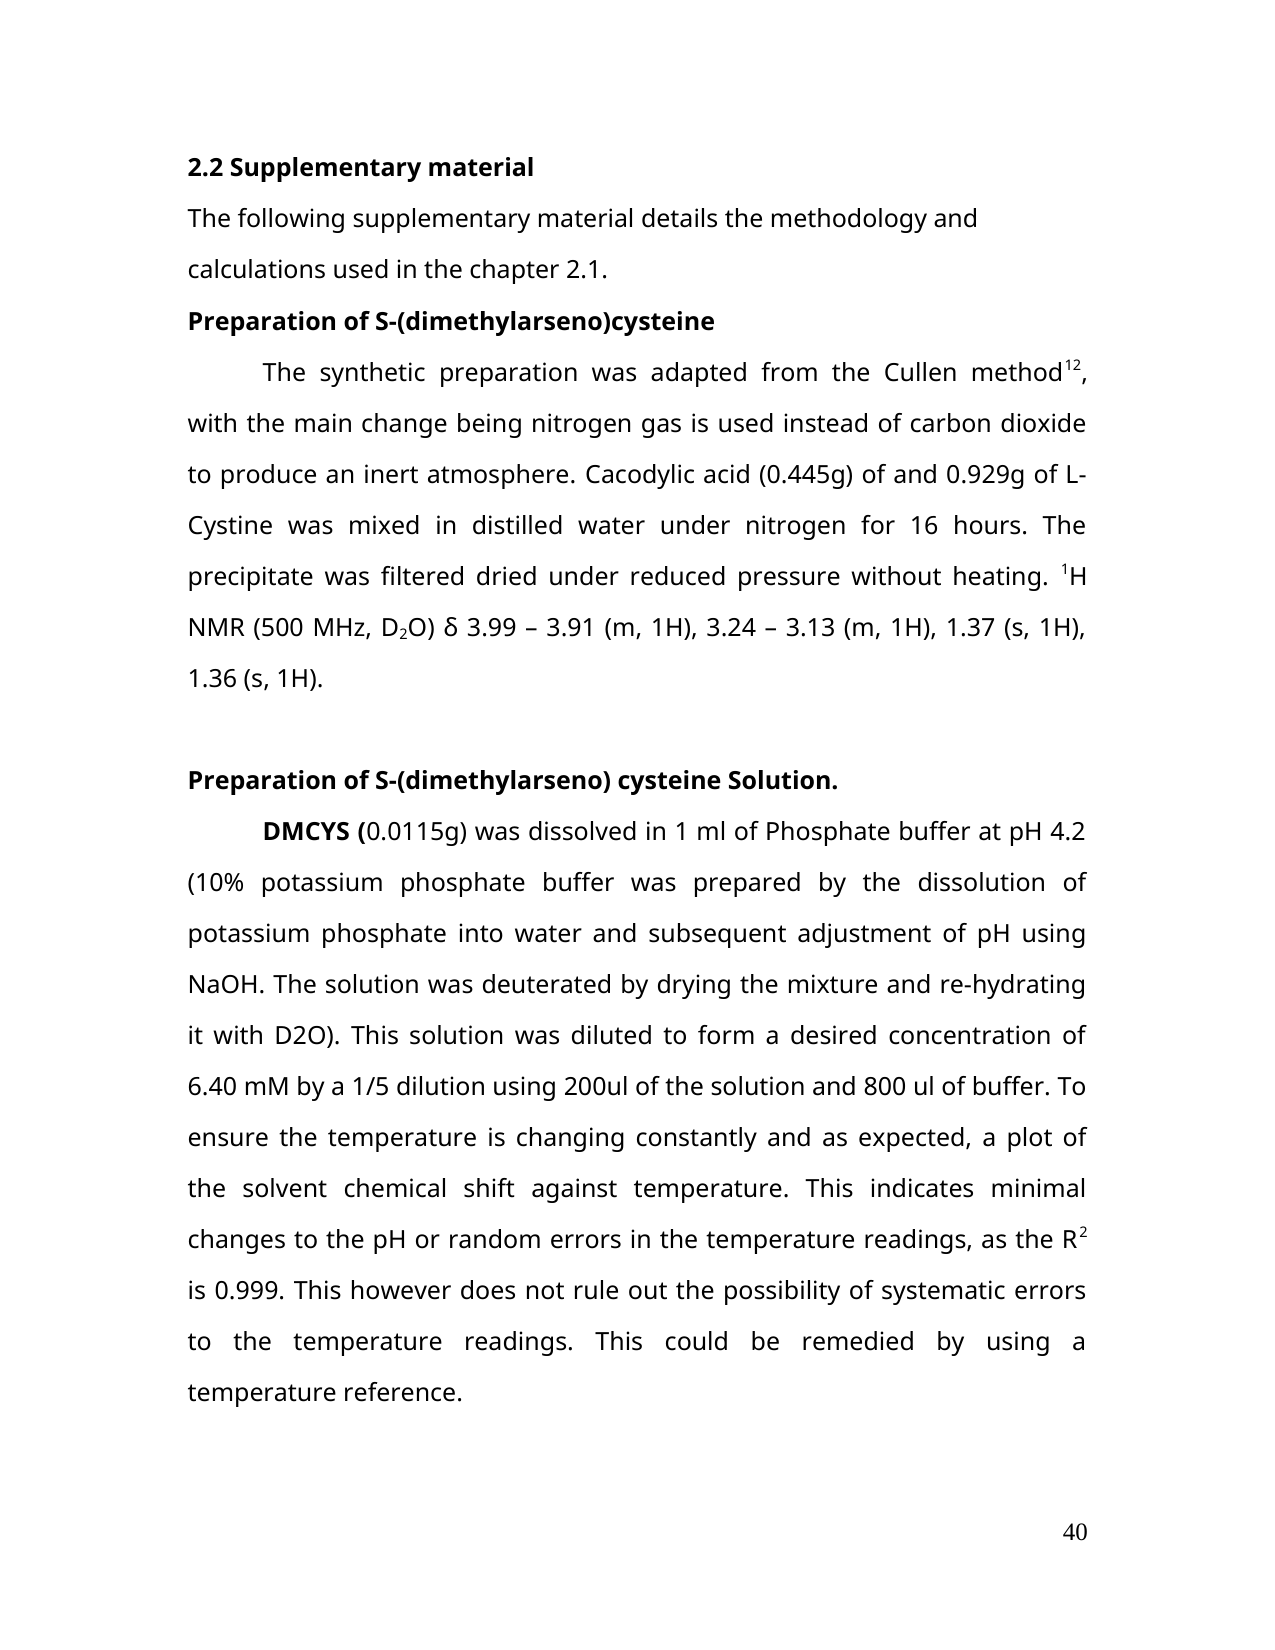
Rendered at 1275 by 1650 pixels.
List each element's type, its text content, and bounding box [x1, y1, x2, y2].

text DMCYS (0.0115g) was dissolved in 1 ml of Phosphate buffer at pH 4.2 (10% potassium phosphate buffer was prepared by the dissolution of potassium phosphate into water and subsequent adjustment of pH using NaOH. The solution was deuterated by drying the mixture and re-hydrating it with D2O). This solution was diluted to form a desired concentration of 6.40 mM by a 1/5 dilution using 200ul of the solution and 800 ul of buffer. To ensure the temperature is changing constantly and as expected, a plot of the solvent chemical shift against temperature. This indicates minimal changes to the pH or random errors in the temperature readings, as the R2 is 0.999. This however does not rule out the possibility of systematic errors to the temperature readings. This could be remedied by using a temperature reference. [187, 813, 1087, 1409]
text Preparation of S-(dimethylarseno)cysteine [187, 303, 1087, 337]
subtitle 2.2 Supplementary material [187, 150, 1087, 184]
text The following supplementary material details the methodology and calculations used in the chapter 2.1. [187, 201, 1087, 286]
text Preparation of S-(dimethylarseno) cysteine Solution. [187, 762, 1087, 797]
text The synthetic preparation was adapted from the Cullen method12, with the main change being nitrogen gas is used instead of carbon dioxide to produce an inert atmosphere. Cacodylic acid (0.445g) of and 0.929g of L-Cystine was mixed in distilled water under nitrogen for 16 hours. The precipitate was filtered dried under reduced pressure without heating. 1H NMR (500 MHz, D2O) δ 3.99 – 3.91 (m, 1H), 3.24 – 3.13 (m, 1H), 1.37 (s, 1H), 1.36 (s, 1H). [187, 354, 1087, 694]
